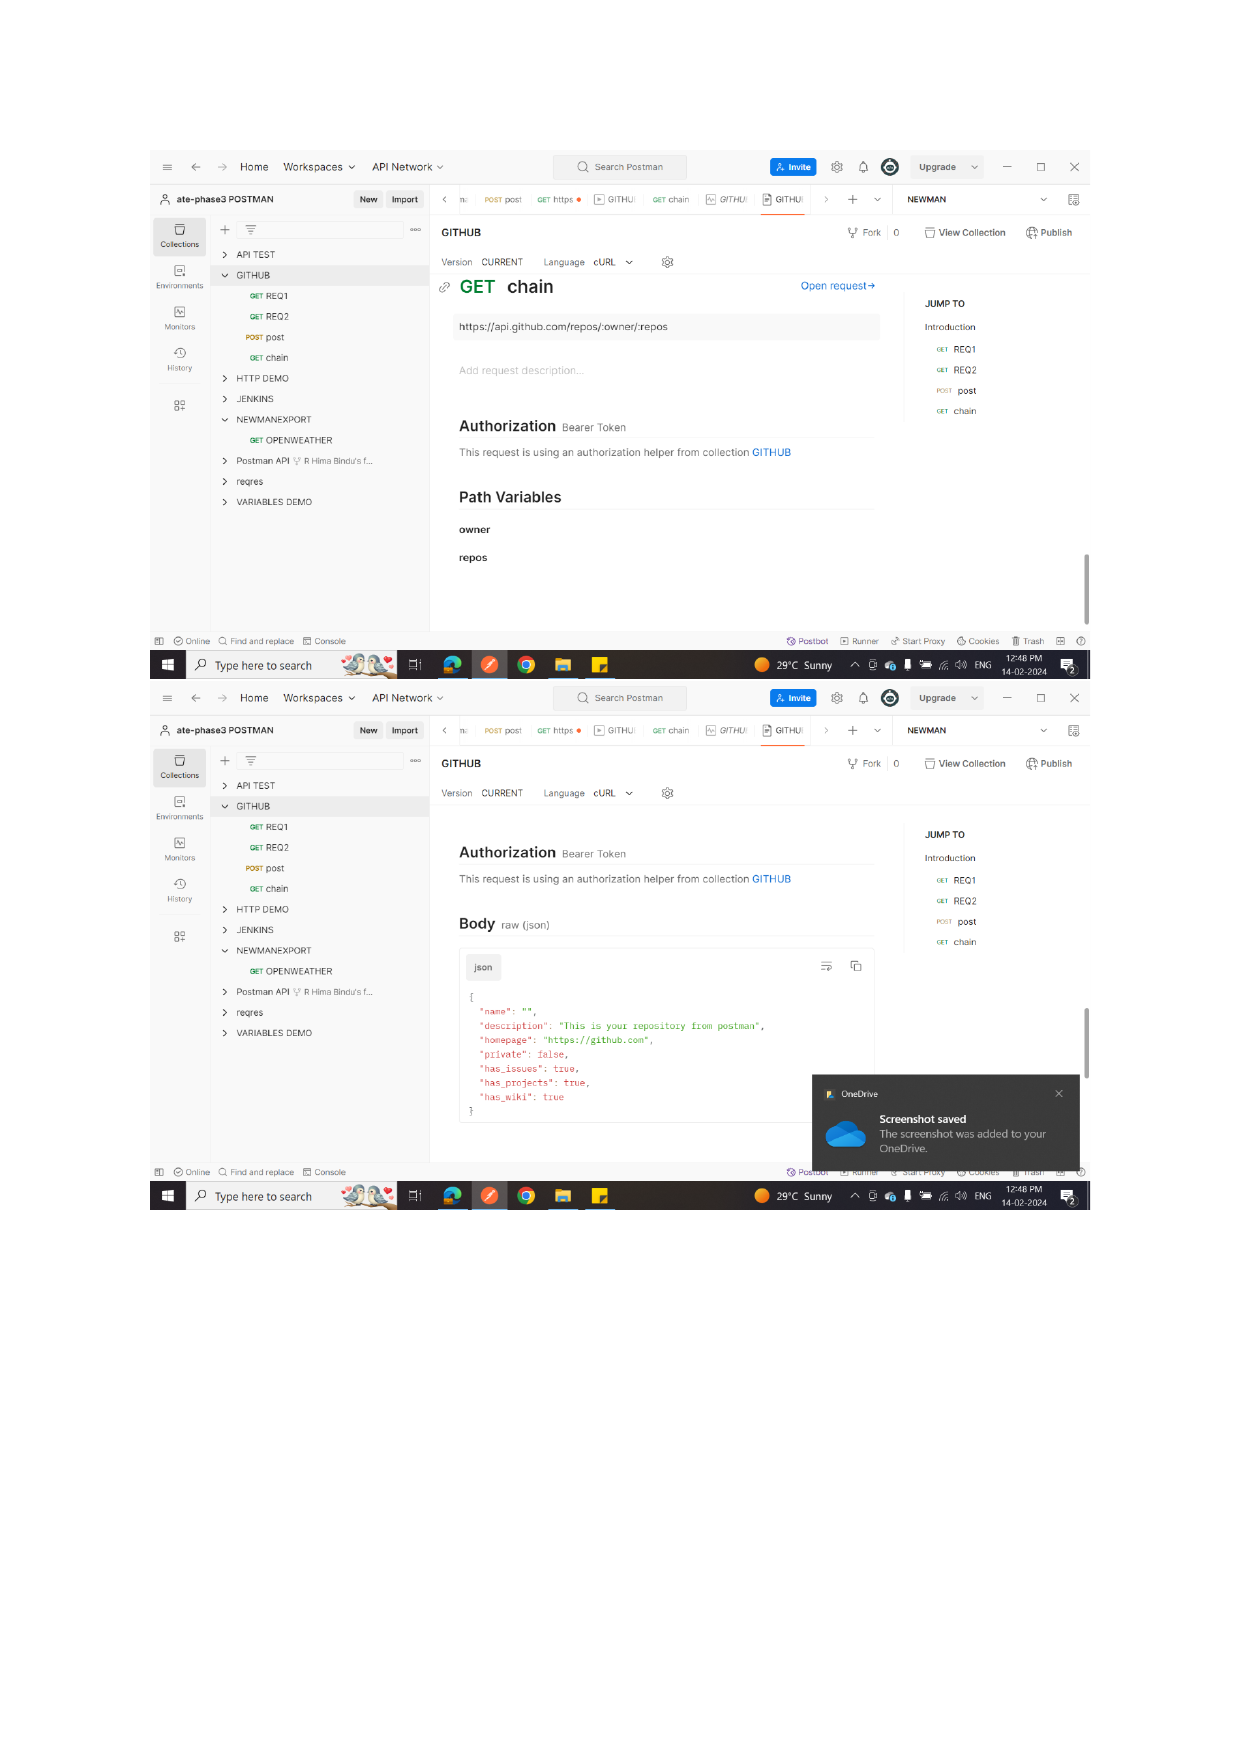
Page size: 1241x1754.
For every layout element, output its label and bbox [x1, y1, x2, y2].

picture [150, 681, 1091, 1210]
picture [150, 150, 1091, 679]
